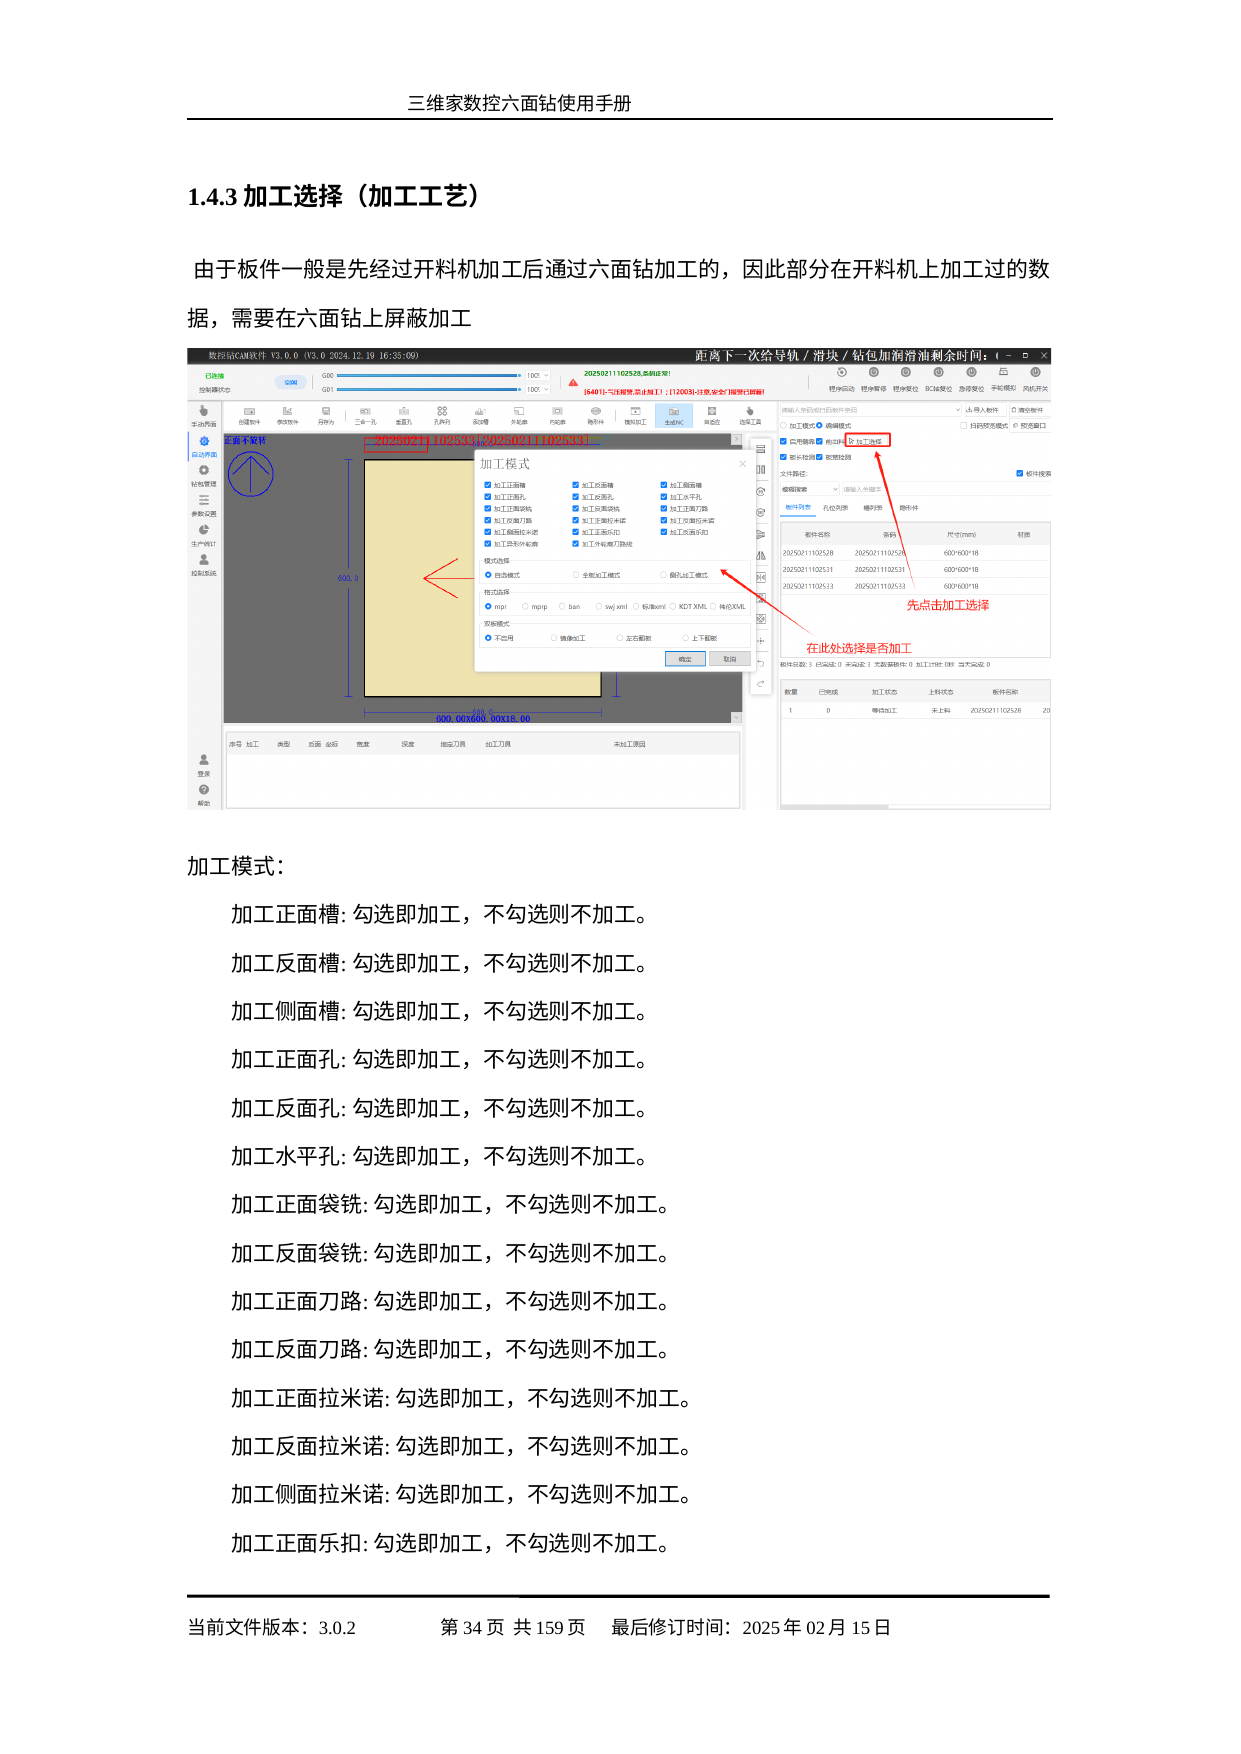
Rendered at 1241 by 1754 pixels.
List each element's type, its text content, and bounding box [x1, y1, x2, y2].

text 加工反面拉米诺: 勾选即加工，不勾选则不加工。 [187, 1428, 1053, 1461]
text 加工反面孔: 勾选即加工，不勾选则不加工。 [187, 1090, 1053, 1123]
text 加工正面袋铣: 勾选即加工，不勾选则不加工。 [187, 1187, 1053, 1219]
subtitle 加工选择（加工工艺） [187, 162, 1053, 227]
text 加工水平孔: 勾选即加工，不勾选则不加工。 [187, 1138, 1053, 1171]
text 加工正面乐扣: 勾选即加工，不勾选则不加工。 [187, 1525, 1053, 1558]
text 加工侧面拉米诺: 勾选即加工，不勾选则不加工。 [187, 1477, 1053, 1509]
text 加工正面孔: 勾选即加工，不勾选则不加工。 [187, 1042, 1053, 1074]
text 加工正面刀路: 勾选即加工，不勾选则不加工。 [187, 1283, 1053, 1316]
text 加工反面刀路: 勾选即加工，不勾选则不加工。 [187, 1332, 1053, 1364]
picture [187, 348, 1052, 810]
text 加工正面拉米诺: 勾选即加工，不勾选则不加工。 [187, 1380, 1053, 1413]
text 加工正面槽: 勾选即加工，不勾选则不加工。 [187, 897, 1053, 929]
text 加工侧面槽: 勾选即加工，不勾选则不加工。 [187, 993, 1053, 1026]
text 加工反面槽: 勾选即加工，不勾选则不加工。 [187, 945, 1053, 978]
text 由于板件一般是先经过开料机加工后通过六面钻加工的，因此部分在开料机上加工过的数据，需要在六面钻上屏蔽加工 [187, 251, 1053, 333]
text 加工模式： [187, 848, 1053, 881]
text 加工反面袋铣: 勾选即加工，不勾选则不加工。 [187, 1235, 1053, 1268]
